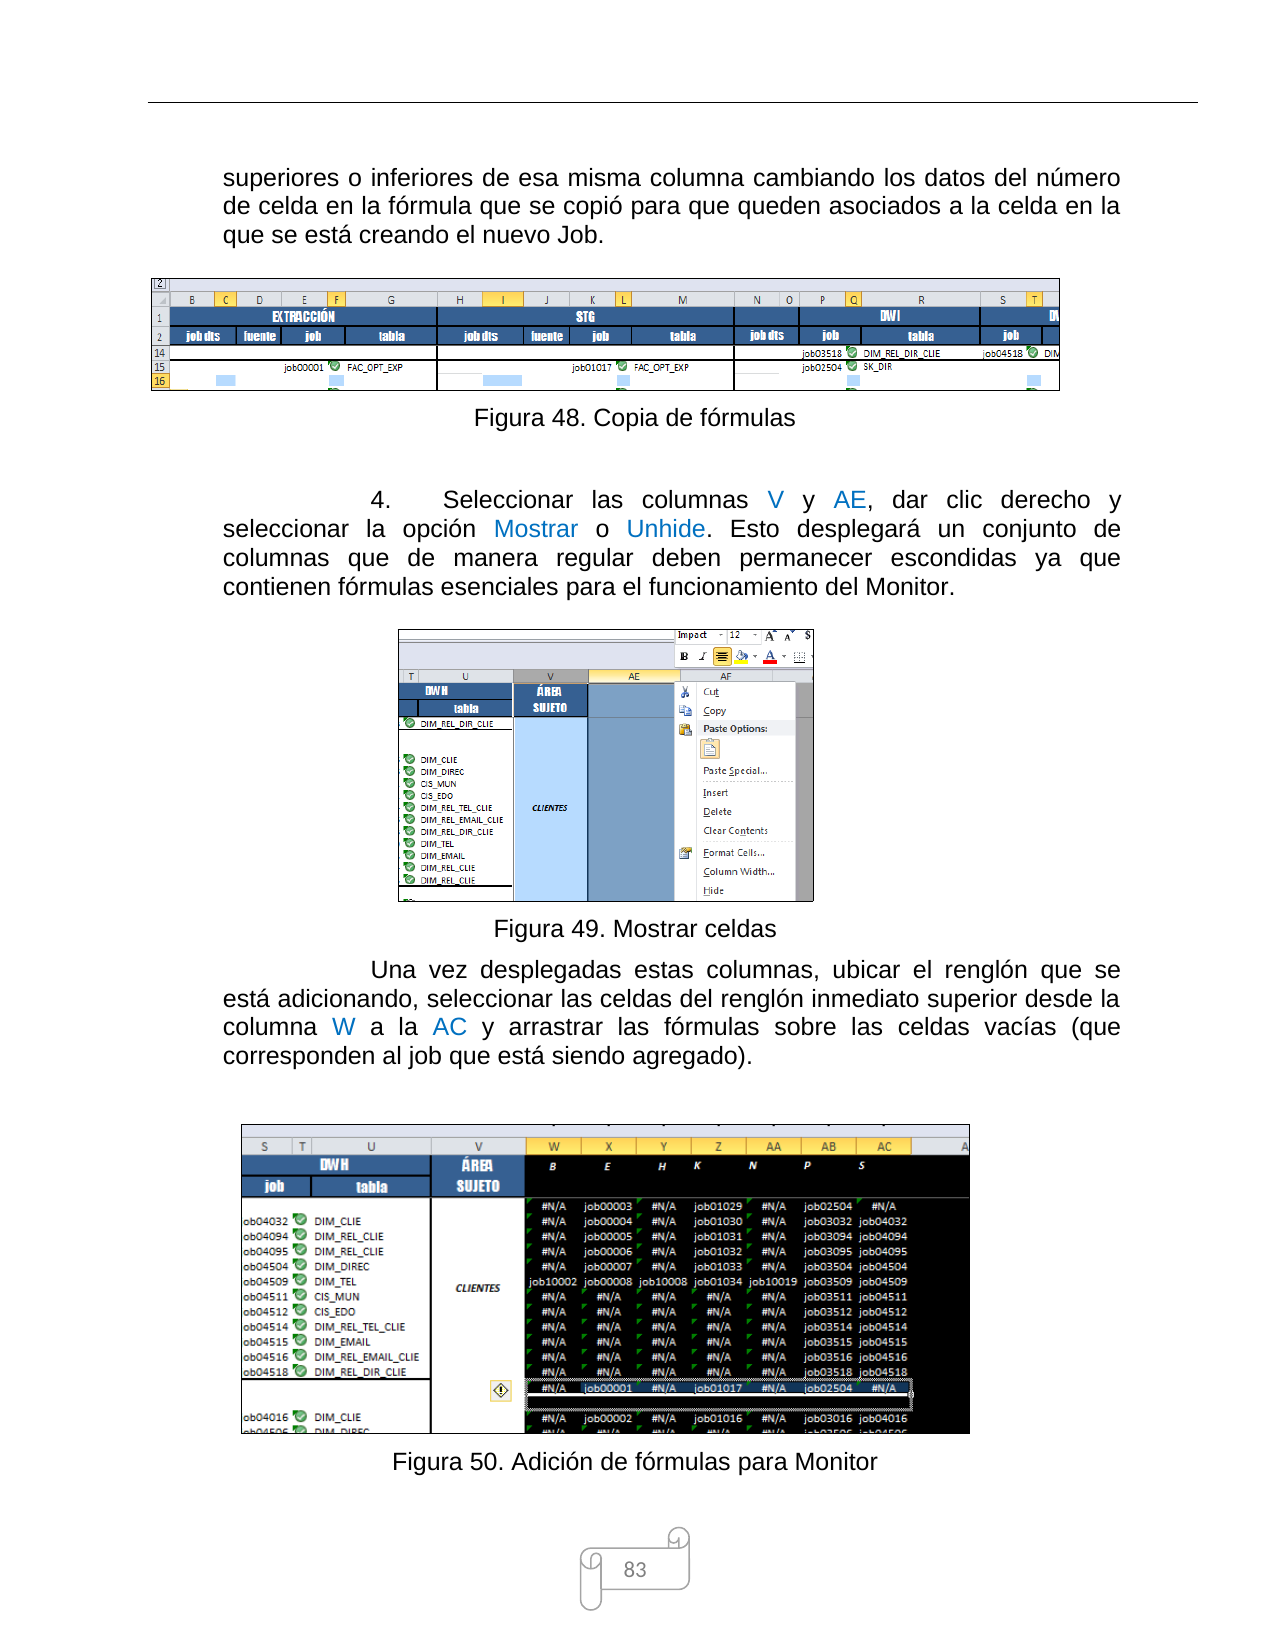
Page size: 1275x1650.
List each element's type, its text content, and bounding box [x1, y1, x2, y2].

text Figura 49. Mostrar celdas [148, 914, 1122, 942]
text Figura 48. Copia de fórmulas [148, 403, 1122, 432]
text Figura 50. Adición de fórmulas para Monitor [148, 1446, 1122, 1475]
list Una vez desplegadas estas columnas, ubicar el renglón que se está adicionando, seleccionar las celdas del renglón inmediato superior desde la columna W a la AC y arrastrar las fórmulas sobre las celdas vacías (que corresponden al job que está siendo agregado). [223, 955, 1122, 1070]
picture [152, 279, 1059, 390]
picture [399, 630, 813, 901]
list Seleccionar las columnas V y AE, dar clic derecho y seleccionar la opción Mostrar o Unhide. Esto desplegará un conjunto de columnas que de manera regular deben permanecer escondidas ya que contienen fórmulas esenciales para el funcionamiento del Monitor. [223, 486, 1122, 601]
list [223, 162, 1122, 249]
picture [242, 1125, 969, 1433]
